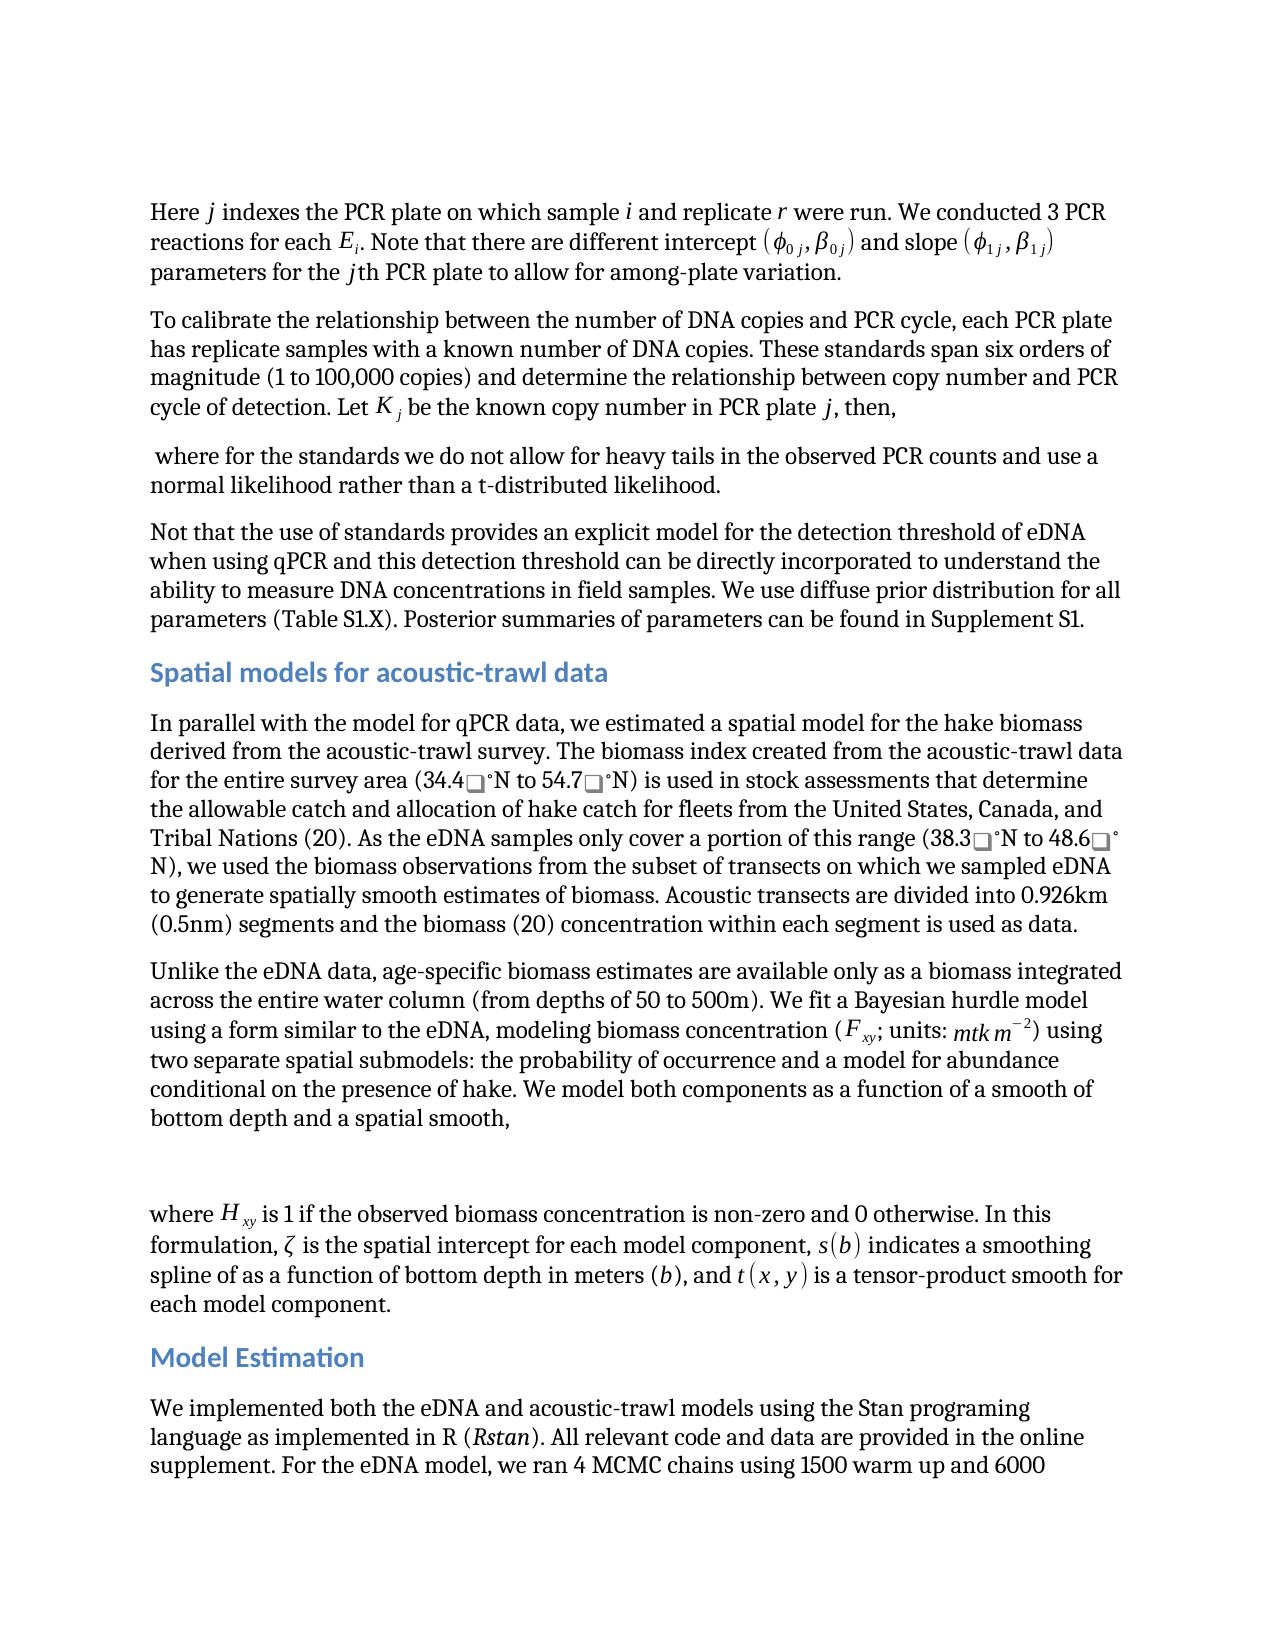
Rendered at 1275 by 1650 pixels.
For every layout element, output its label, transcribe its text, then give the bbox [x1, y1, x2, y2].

text where for the standards we do not allow for heavy tails in the observed PCR counts and use a normal likelihood rather than a t-distributed likelihood. [150, 442, 1125, 499]
text Unlike the eDNA data, age-specific biomass estimates are available only as a biomass integrated across the entire water column (from depths of 50 to 500m). We fit a Bayesian hurdle model using a form similar to the eDNA, modeling biomass concentration (; units: ) using two separate spatial submodels: the probability of occurrence and a model for abundance conditional on the presence of hake. We model both components as a function of a smooth of bottom depth and a spatial smooth, [150, 957, 1125, 1132]
text Not that the use of standards provides an explicit model for the detection threshold of eDNA when using qPCR and this detection threshold can be directly incorporated to understand the ability to measure DNA concentrations in field samples. We use diffuse prior distribution for all parameters (Table S1.X). Posterior summaries of parameters can be found in Supplement S1. [150, 518, 1125, 633]
text In parallel with the model for qPCR data, we estimated a spatial model for the hake biomass derived from the acoustic-trawl survey. The biomass index created from the acoustic-trawl data for the entire survey area (34.4N to 54.7N) is used in stock assessments that determine the allowable catch and allocation of hake catch for fleets from the United States, Canada, and Tribal Nations (20). As the eDNA samples only cover a portion of this range (38.3N to 48.6N), we used the biomass observations from the subset of transects on which we sampled eDNA to generate spatially smooth estimates of biomass. Acoustic transects are divided into 0.926km (0.5nm) segments and the biomass (20) concentration within each segment is used as data. [150, 708, 1125, 938]
text To calibrate the relationship between the number of DNA copies and PCR cycle, each PCR plate has replicate samples with a known number of DNA copies. These standards span six orders of magnitude (1 to 100,000 copies) and determine the relationship between copy number and PCR cycle of detection. Let be the known copy number in PCR plate , then, [150, 306, 1125, 423]
text Here indexes the PCR plate on which sample and replicate were run. We conducted 3 PCR reactions for each . Note that there are different intercept and slope parameters for the th PCR plate to allow for among-plate variation. [150, 197, 1125, 287]
subtitle Spatial models for acoustic-trawl data [150, 654, 1125, 690]
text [150, 1394, 1125, 1480]
subtitle Model Estimation [150, 1339, 1125, 1375]
text where is 1 if the observed biomass concentration is non-zero and 0 otherwise. In this formulation, is the spatial intercept for each model component, indicates a smoothing spline of as a function of bottom depth in meters (), and is a tensor-product smooth for each model component. [150, 1199, 1125, 1319]
